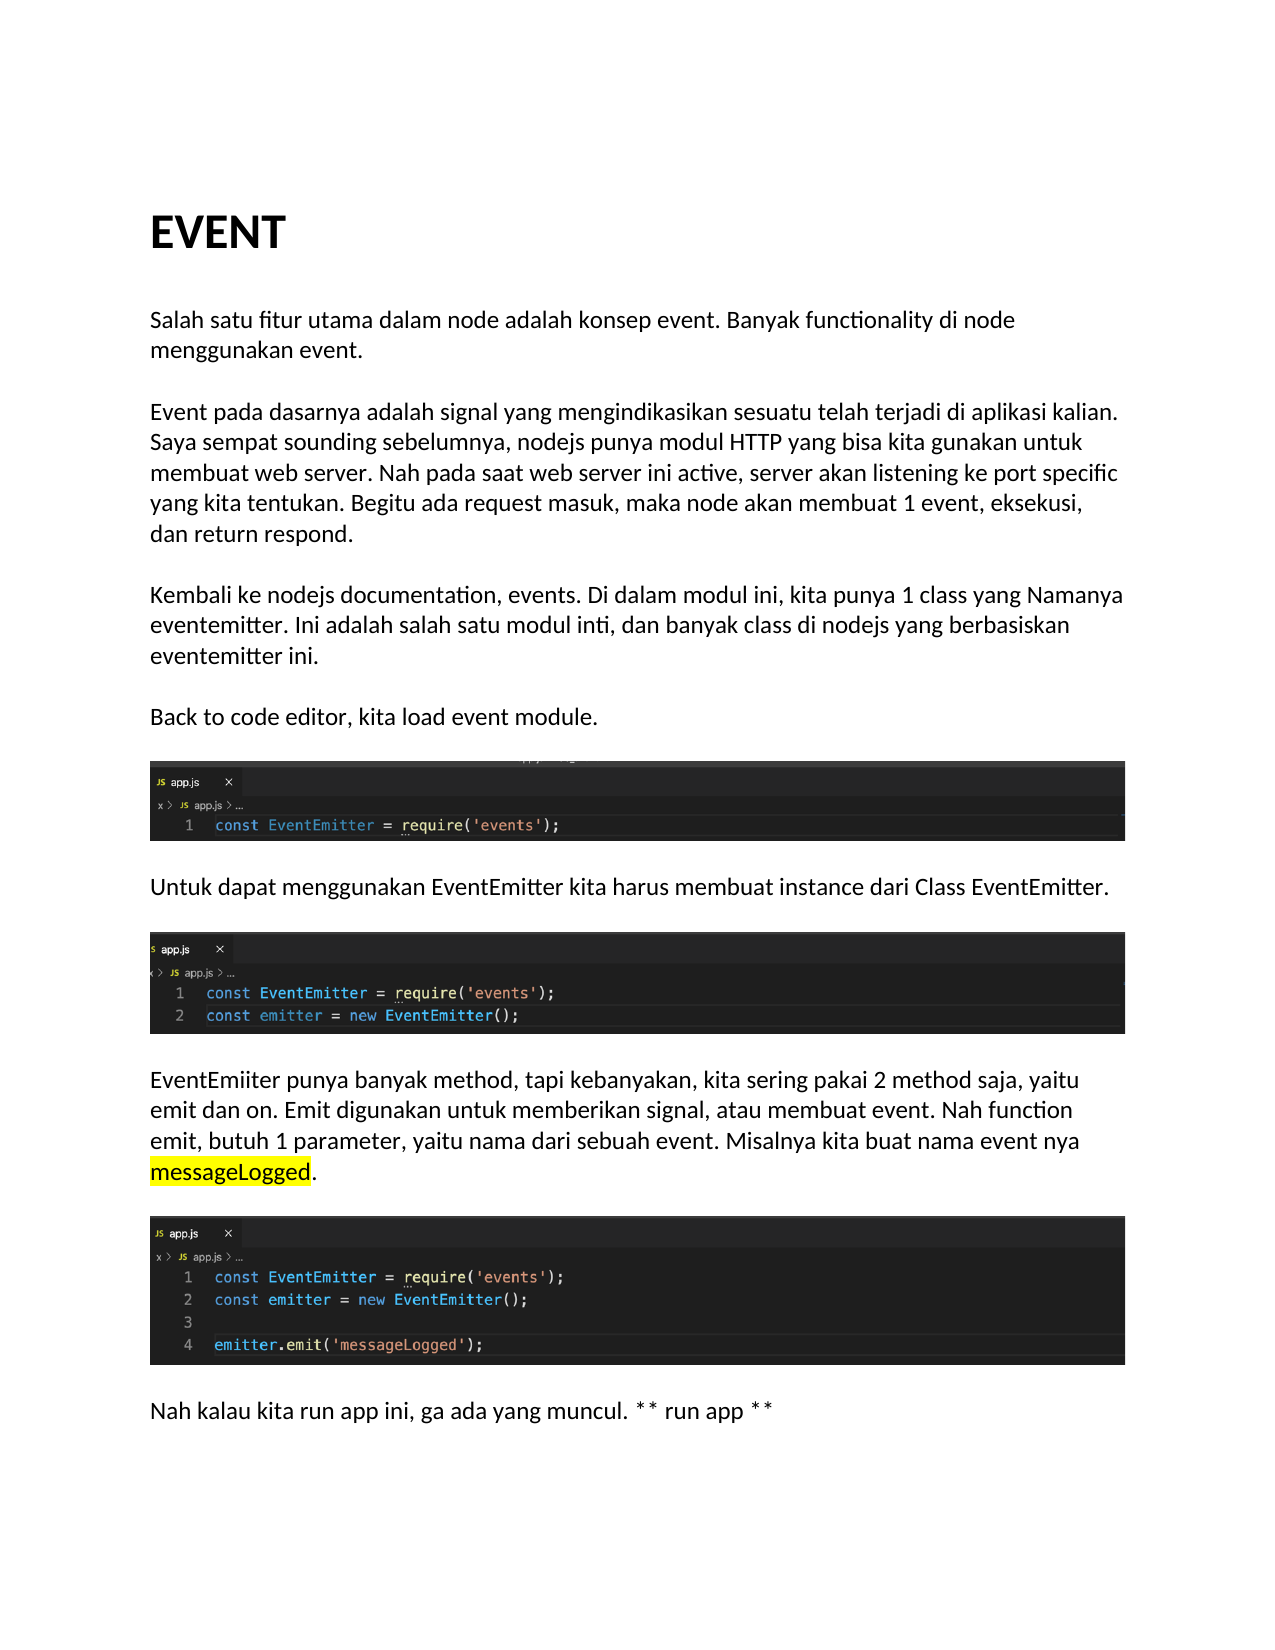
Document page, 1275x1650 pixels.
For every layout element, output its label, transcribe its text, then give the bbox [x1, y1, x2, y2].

text EventEmiiter punya banyak method, tapi kebanyakan, kita sering pakai 2 method saja, yaitu emit dan on. Emit digunakan untuk memberikan signal, atau membuat event. Nah function emit, butuh 1 parameter, yaitu nama dari sebuah event. Misalnya kita buat nama event nya messageLogged. [150, 1064, 1125, 1186]
text Back to code editor, kita load event module. [150, 701, 1125, 731]
subtitle EVENT [150, 200, 1125, 261]
picture [150, 1216, 1125, 1365]
text Nah kalau kita run app ini, ga ada yang muncul. ** run app ** [150, 1395, 1125, 1425]
text Kembali ke nodejs documentation, events. Di dalam modul ini, kita punya 1 class yang Namanya eventemitter. Ini adalah salah satu modul inti, dan banyak class di nodejs yang berbasiskan eventemitter ini. [150, 579, 1125, 670]
text Salah satu fitur utama dalam node adalah konsep event. Banyak functionality di node menggunakan event. [150, 304, 1125, 365]
text Untuk dapat menggunakan EventEmitter kita harus membuat instance dari Class EventEmitter. [150, 872, 1125, 902]
picture [150, 932, 1125, 1034]
text Event pada dasarnya adalah signal yang mengindikasikan sesuatu telah terjadi di aplikasi kalian. Saya sempat sounding sebelumnya, nodejs punya modul HTTP yang bisa kita gunakan untuk membuat web server. Nah pada saat web server ini active, server akan listening ke port specific yang kita tentukan. Begitu ada request masuk, maka node akan membuat 1 event, eksekusi, dan return respond. [150, 396, 1125, 548]
picture [150, 761, 1125, 841]
